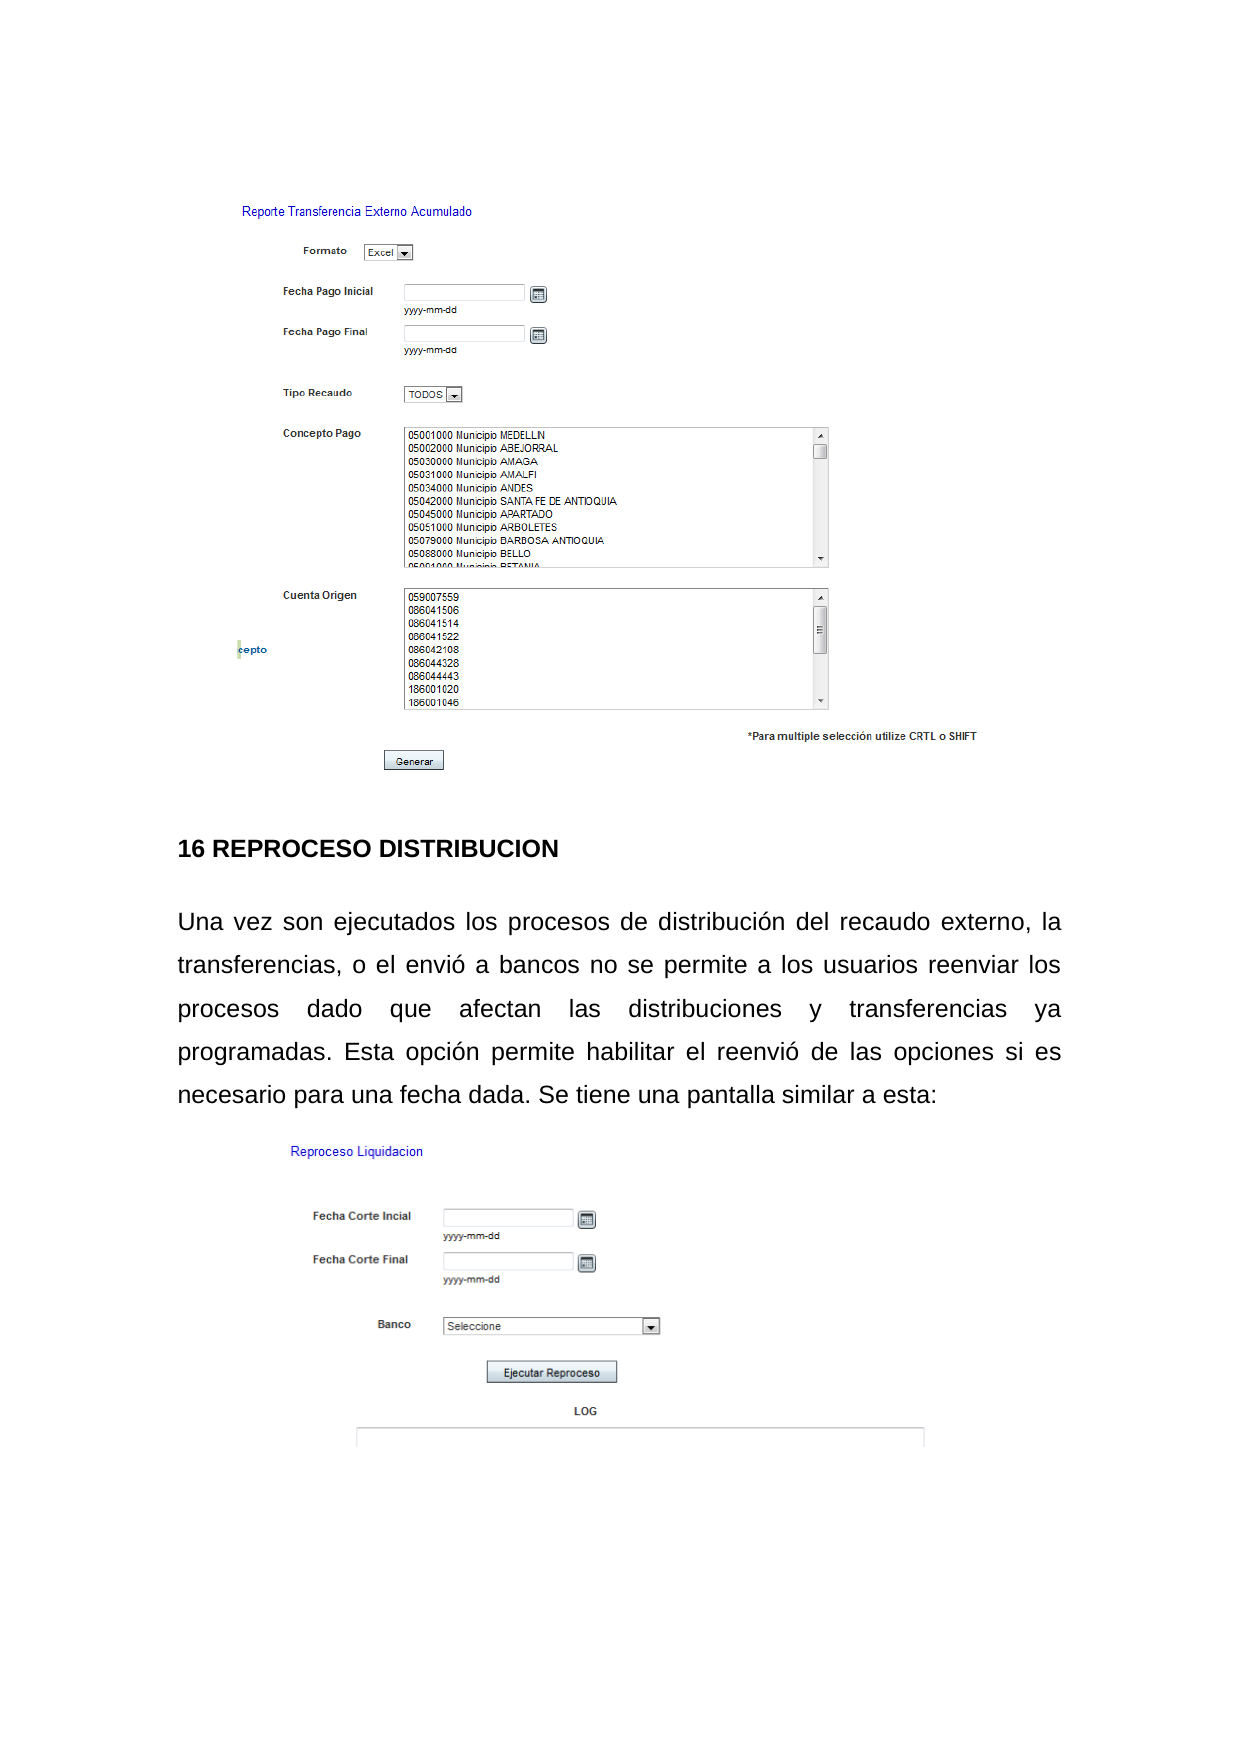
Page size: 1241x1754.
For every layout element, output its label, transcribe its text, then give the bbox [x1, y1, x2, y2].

picture [288, 1122, 953, 1447]
picture [237, 190, 1003, 778]
subtitle 16 REPROCESO DISTRIBUCION [177, 833, 1063, 862]
text Una vez son ejecutados los procesos de distribución del recaudo externo, la transferencias, o el envió a bancos no se permite a los usuarios reenviar los procesos dado que afectan las distribuciones y transferencias ya programadas. Esta opción permite habilitar el reenvió de las opciones si es necesario para una fecha dada. Se tiene una pantalla similar a esta: [177, 907, 1063, 1108]
